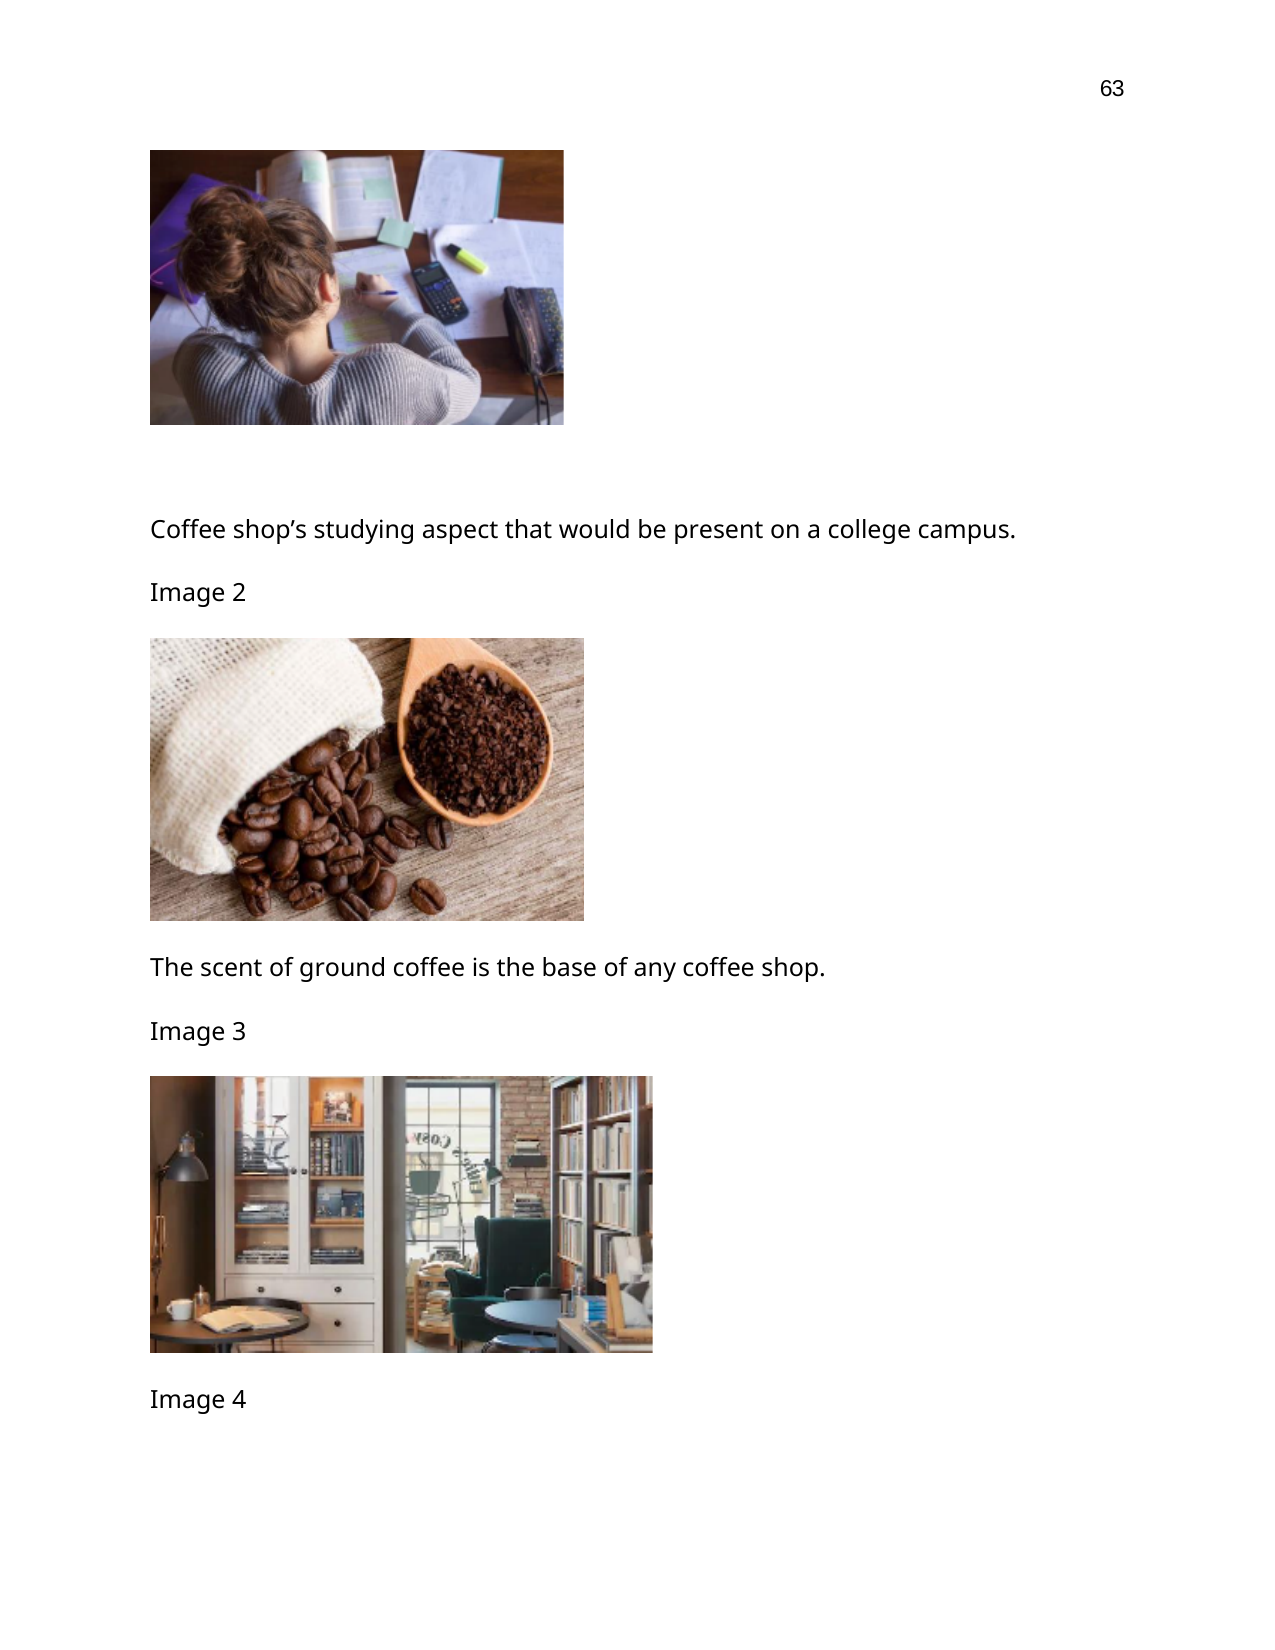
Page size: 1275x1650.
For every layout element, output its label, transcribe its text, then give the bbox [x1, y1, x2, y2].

text Image 2 [150, 575, 1125, 609]
text Coffee shop’s studying aspect that would be present on a college campus. [150, 512, 1125, 546]
text Image 3 [150, 1013, 1125, 1047]
picture [150, 1076, 653, 1353]
text Image 4 [150, 1382, 1125, 1416]
text The scent of ground coffee is the base of any coffee shop. [150, 950, 1125, 984]
picture [150, 638, 584, 921]
picture [150, 150, 564, 425]
